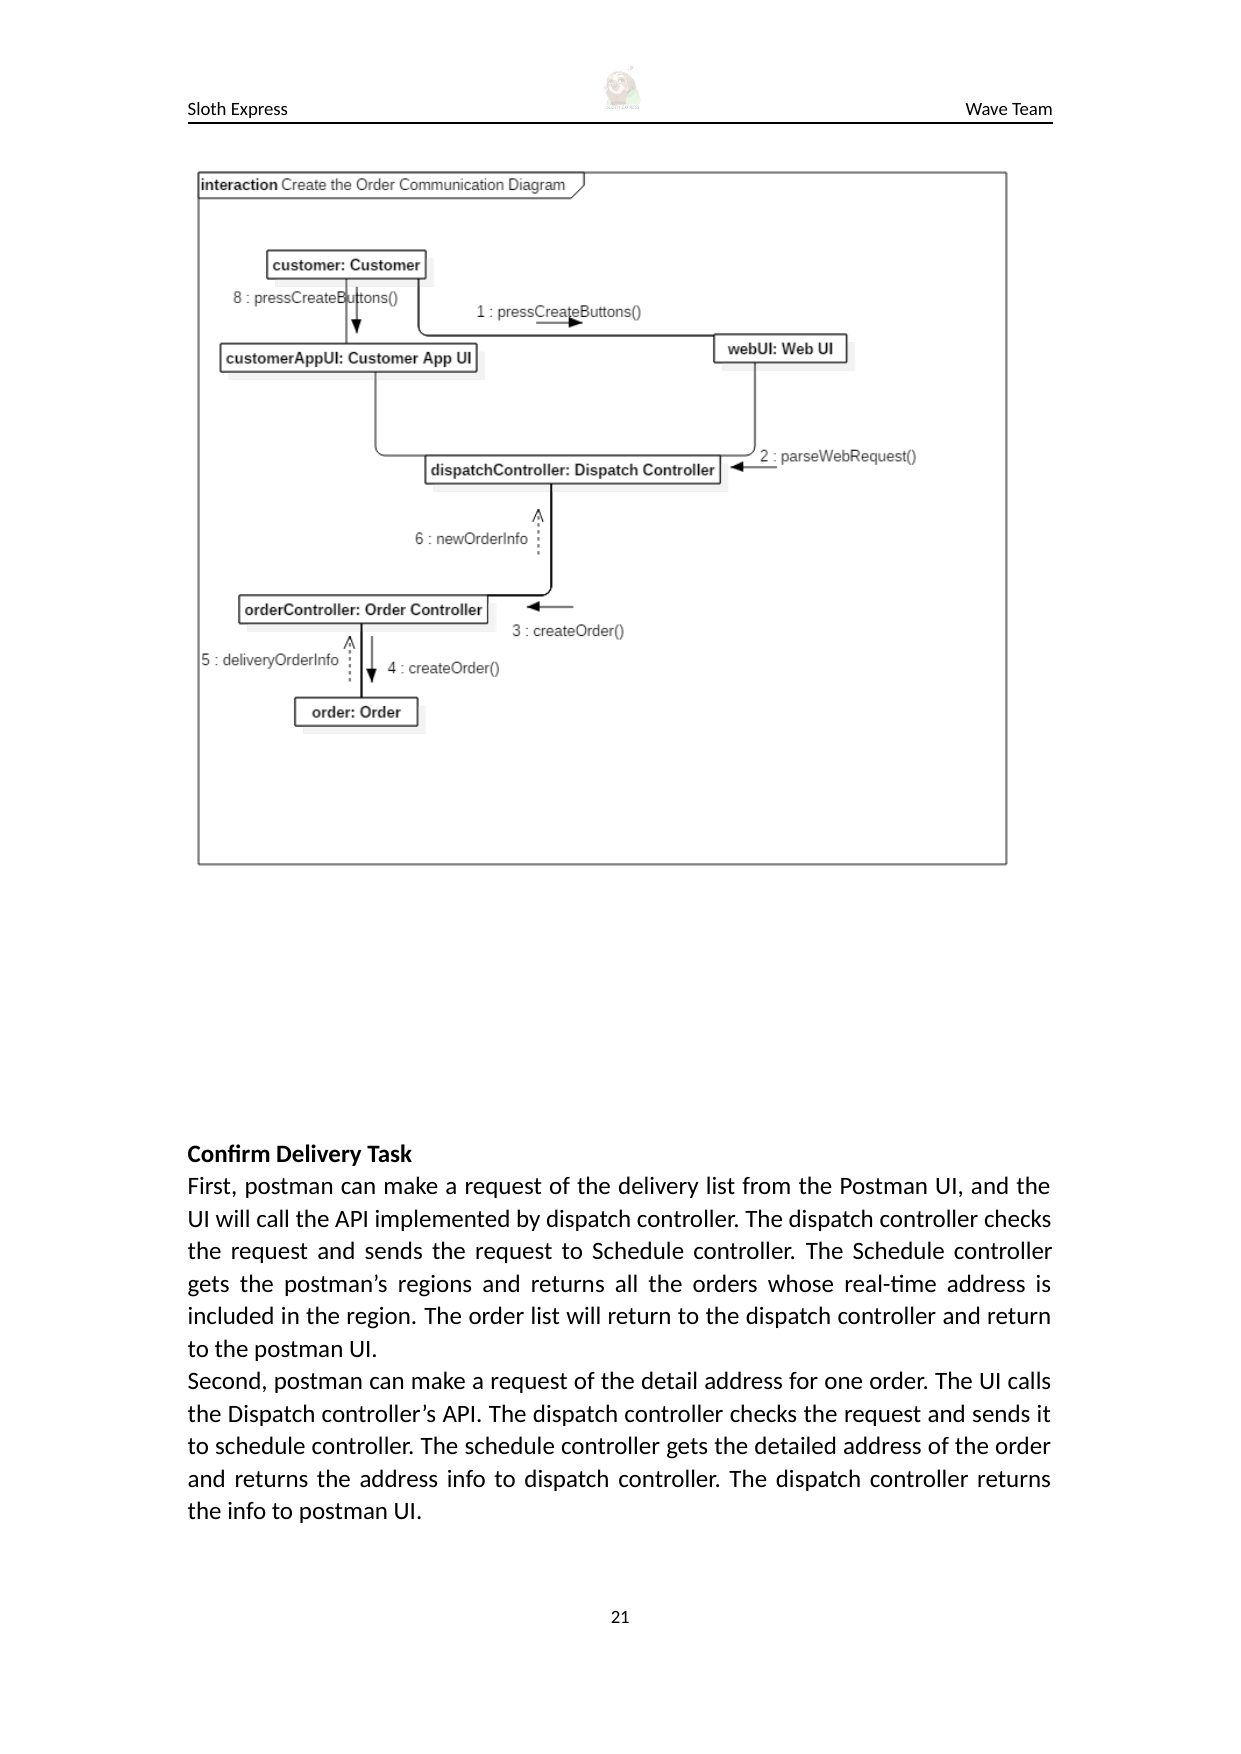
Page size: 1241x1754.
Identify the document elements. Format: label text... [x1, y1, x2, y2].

picture [187, 162, 1053, 911]
text Second, postman can make a request of the detail address for one order. The UI calls the Dispatch controller’s API. The dispatch controller checks the request and sends it to schedule controller. The schedule controller gets the detailed address of the order and returns the address info to dispatch controller. The dispatch controller returns the info to postman UI. [187, 1364, 1053, 1527]
text First, postman can make a request of the delivery list from the Postman UI, and the UI will call the API implemented by dispatch controller. The dispatch controller checks the request and sends the request to Schedule controller. The Schedule controller gets the postman’s regions and returns all the orders whose real-time address is included in the region. The order list will return to the dispatch controller and return to the postman UI. [187, 1169, 1053, 1364]
text Confirm Delivery Task [187, 1137, 1053, 1169]
picture [595, 59, 645, 116]
